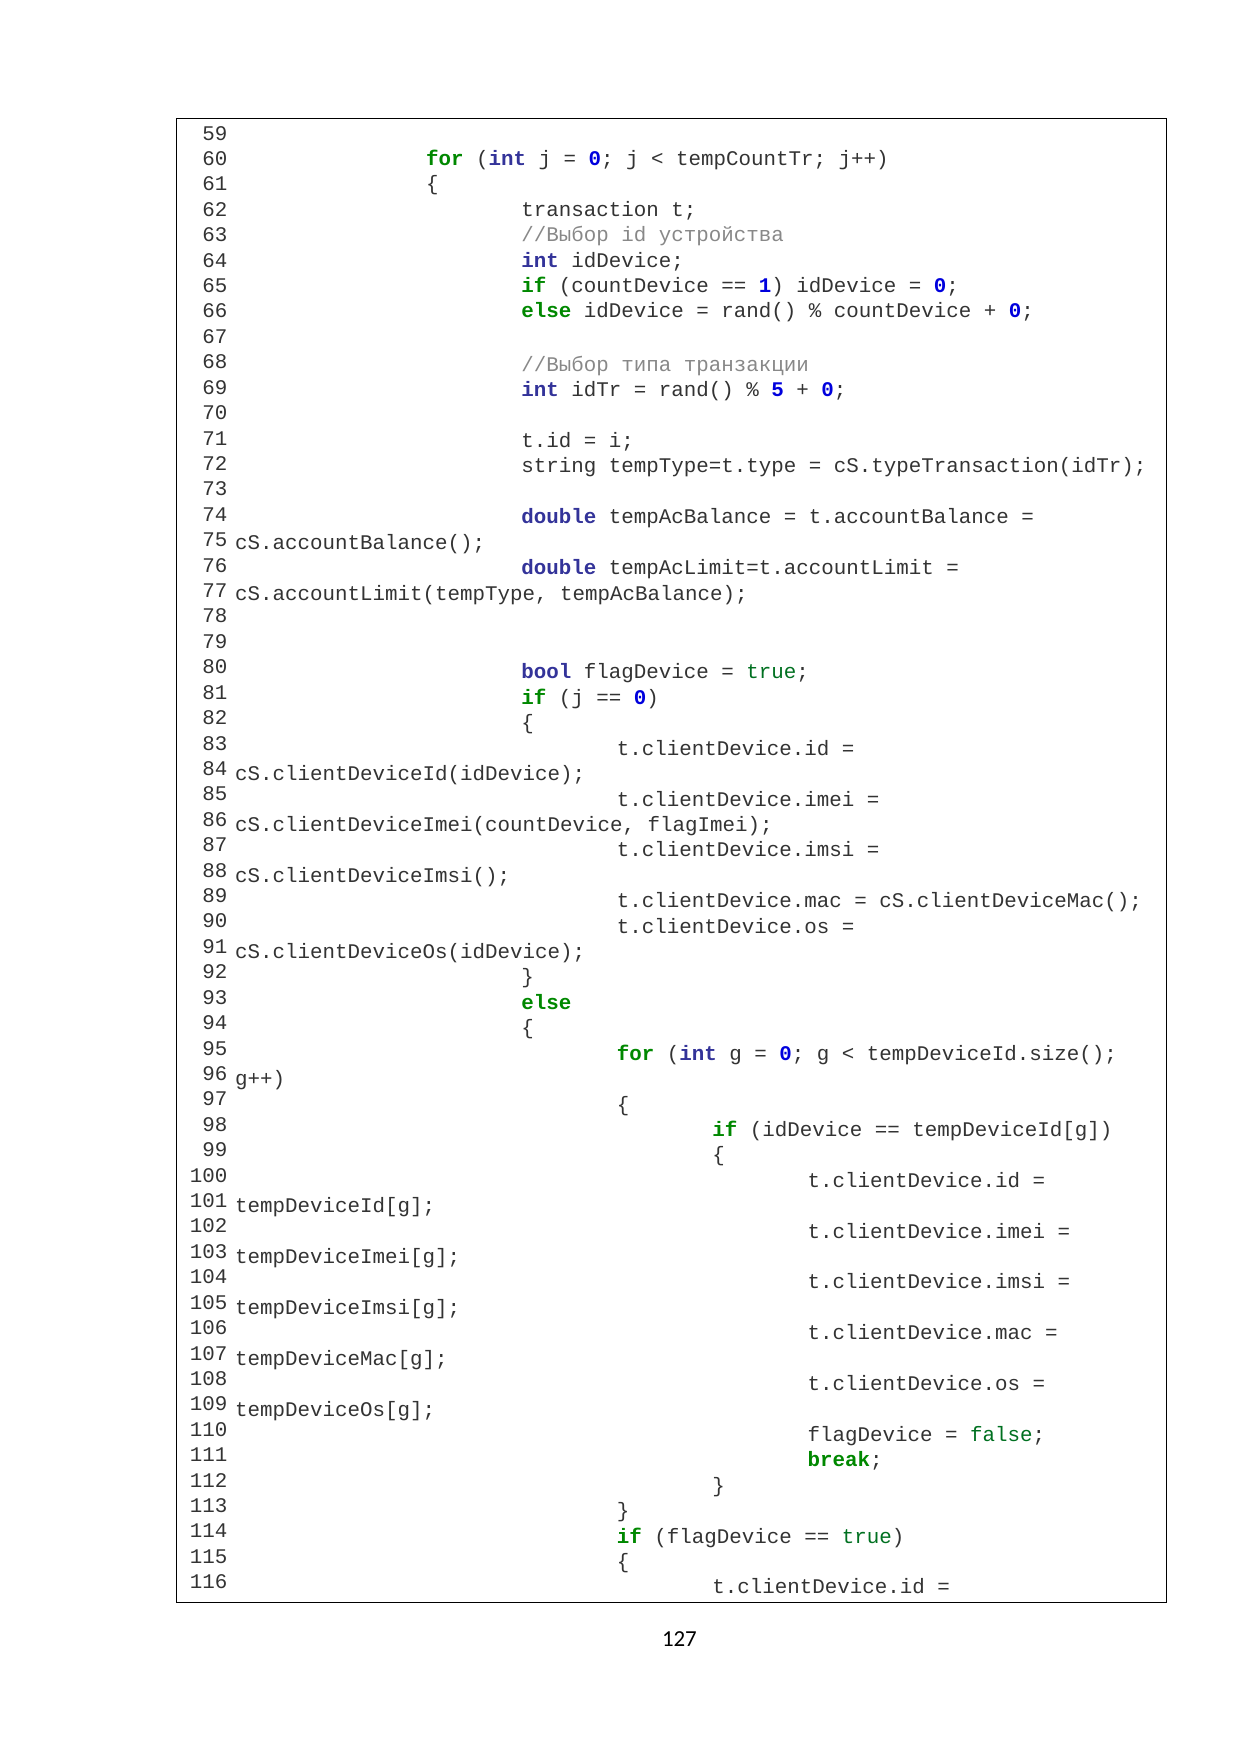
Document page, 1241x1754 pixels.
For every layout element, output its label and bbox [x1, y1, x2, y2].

table_header [177, 119, 1166, 1602]
